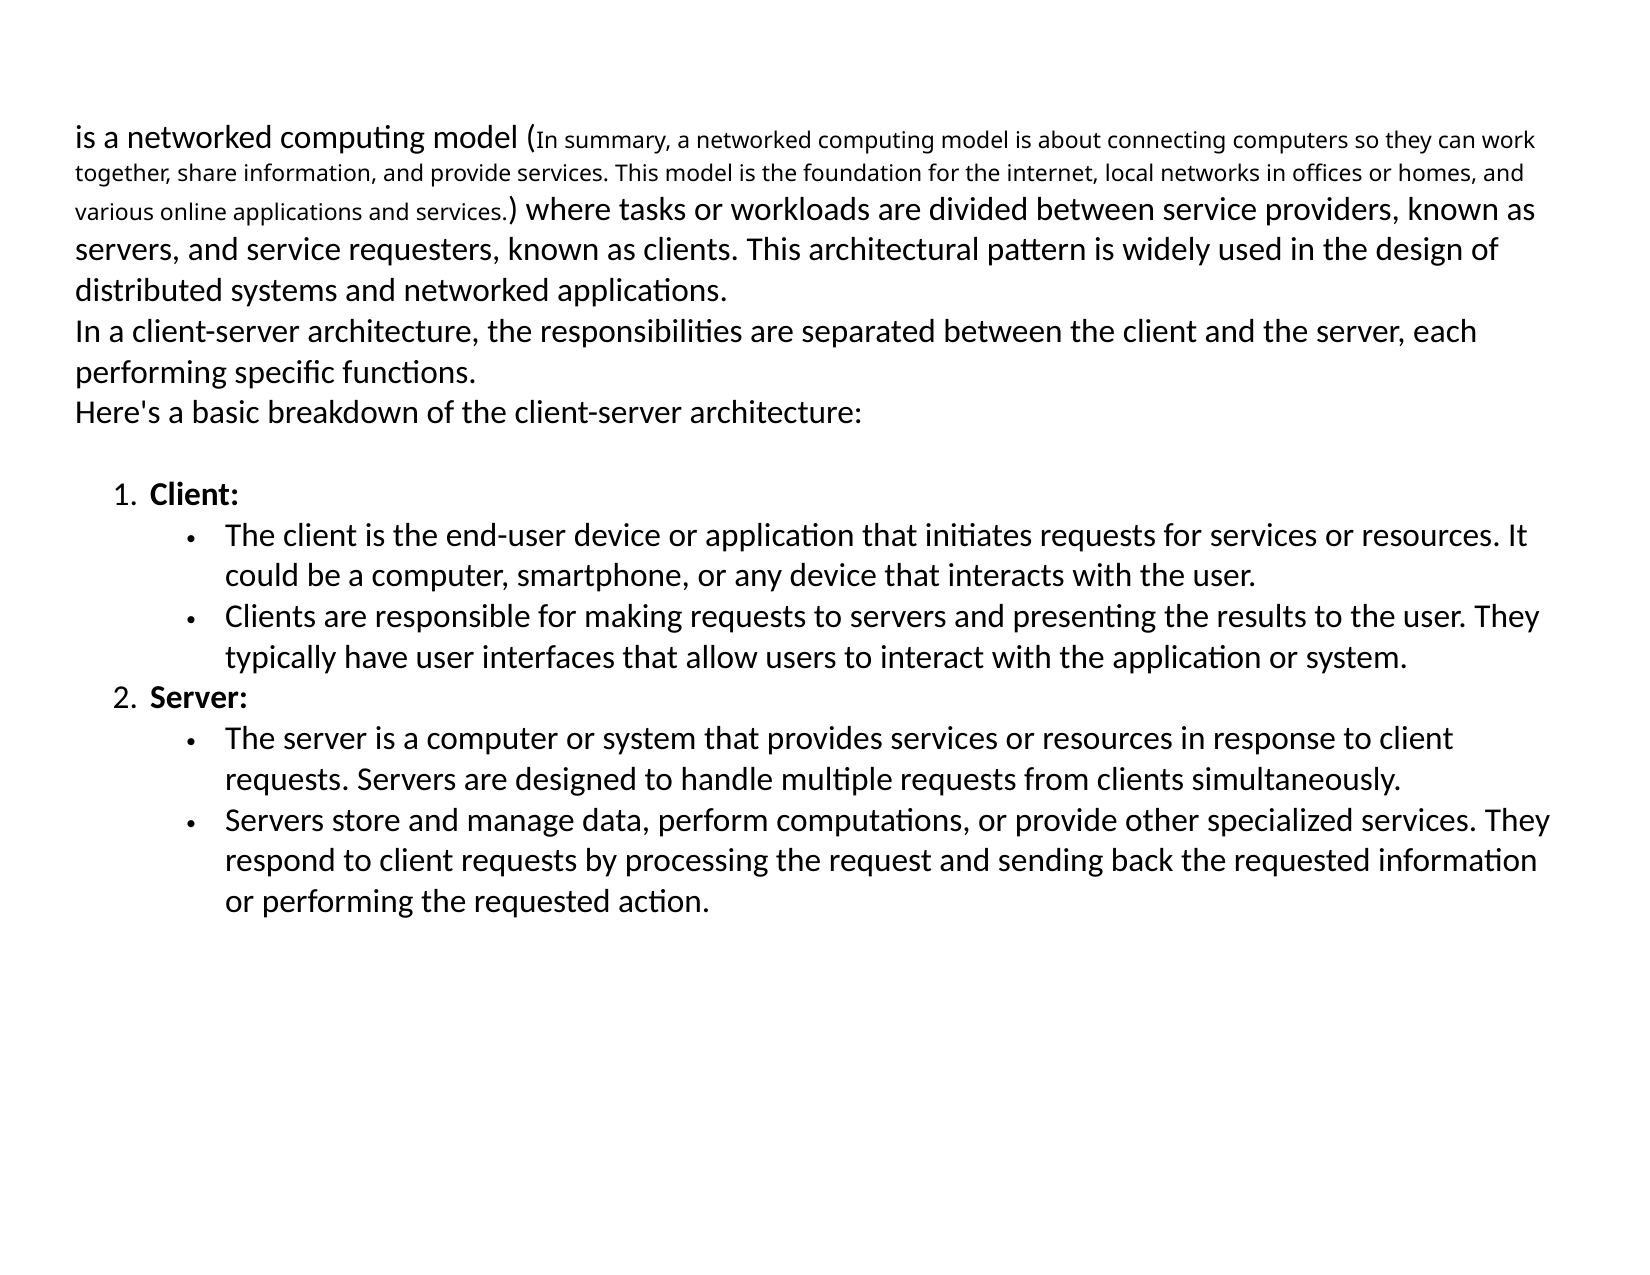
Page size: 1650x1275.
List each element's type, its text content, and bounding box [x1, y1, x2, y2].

list Clients are responsible for making requests to servers and presenting the results to the user. They typically have user interfaces that allow users to interact with the application or system. [187, 595, 1575, 676]
list The client is the end-user device or application that initiates requests for services or resources. It could be a computer, smartphone, or any device that interacts with the user. [187, 513, 1575, 595]
list Server: [112, 676, 1575, 717]
list The server is a computer or system that provides services or resources in response to client requests. Servers are designed to handle multiple requests from clients simultaneously. [187, 717, 1575, 799]
text In a client-server architecture, the responsibilities are separated between the client and the server, each performing specific functions. [75, 310, 1575, 391]
list Client: [112, 473, 1575, 513]
list Servers store and manage data, perform computations, or provide other specialized services. They respond to client requests by processing the request and sending back the requested information or performing the requested action. [187, 799, 1575, 921]
text is a networked computing model (In summary, a networked computing model is about connecting computers so they can work together, share information, and provide services. This model is the foundation for the internet, local networks in offices or homes, and various online applications and services.) where tasks or workloads are divided between service providers, known as servers, and service requesters, known as clients. This architectural pattern is widely used in the design of distributed systems and networked applications. [75, 116, 1575, 310]
text Here's a basic breakdown of the client-server architecture: [75, 391, 1575, 432]
